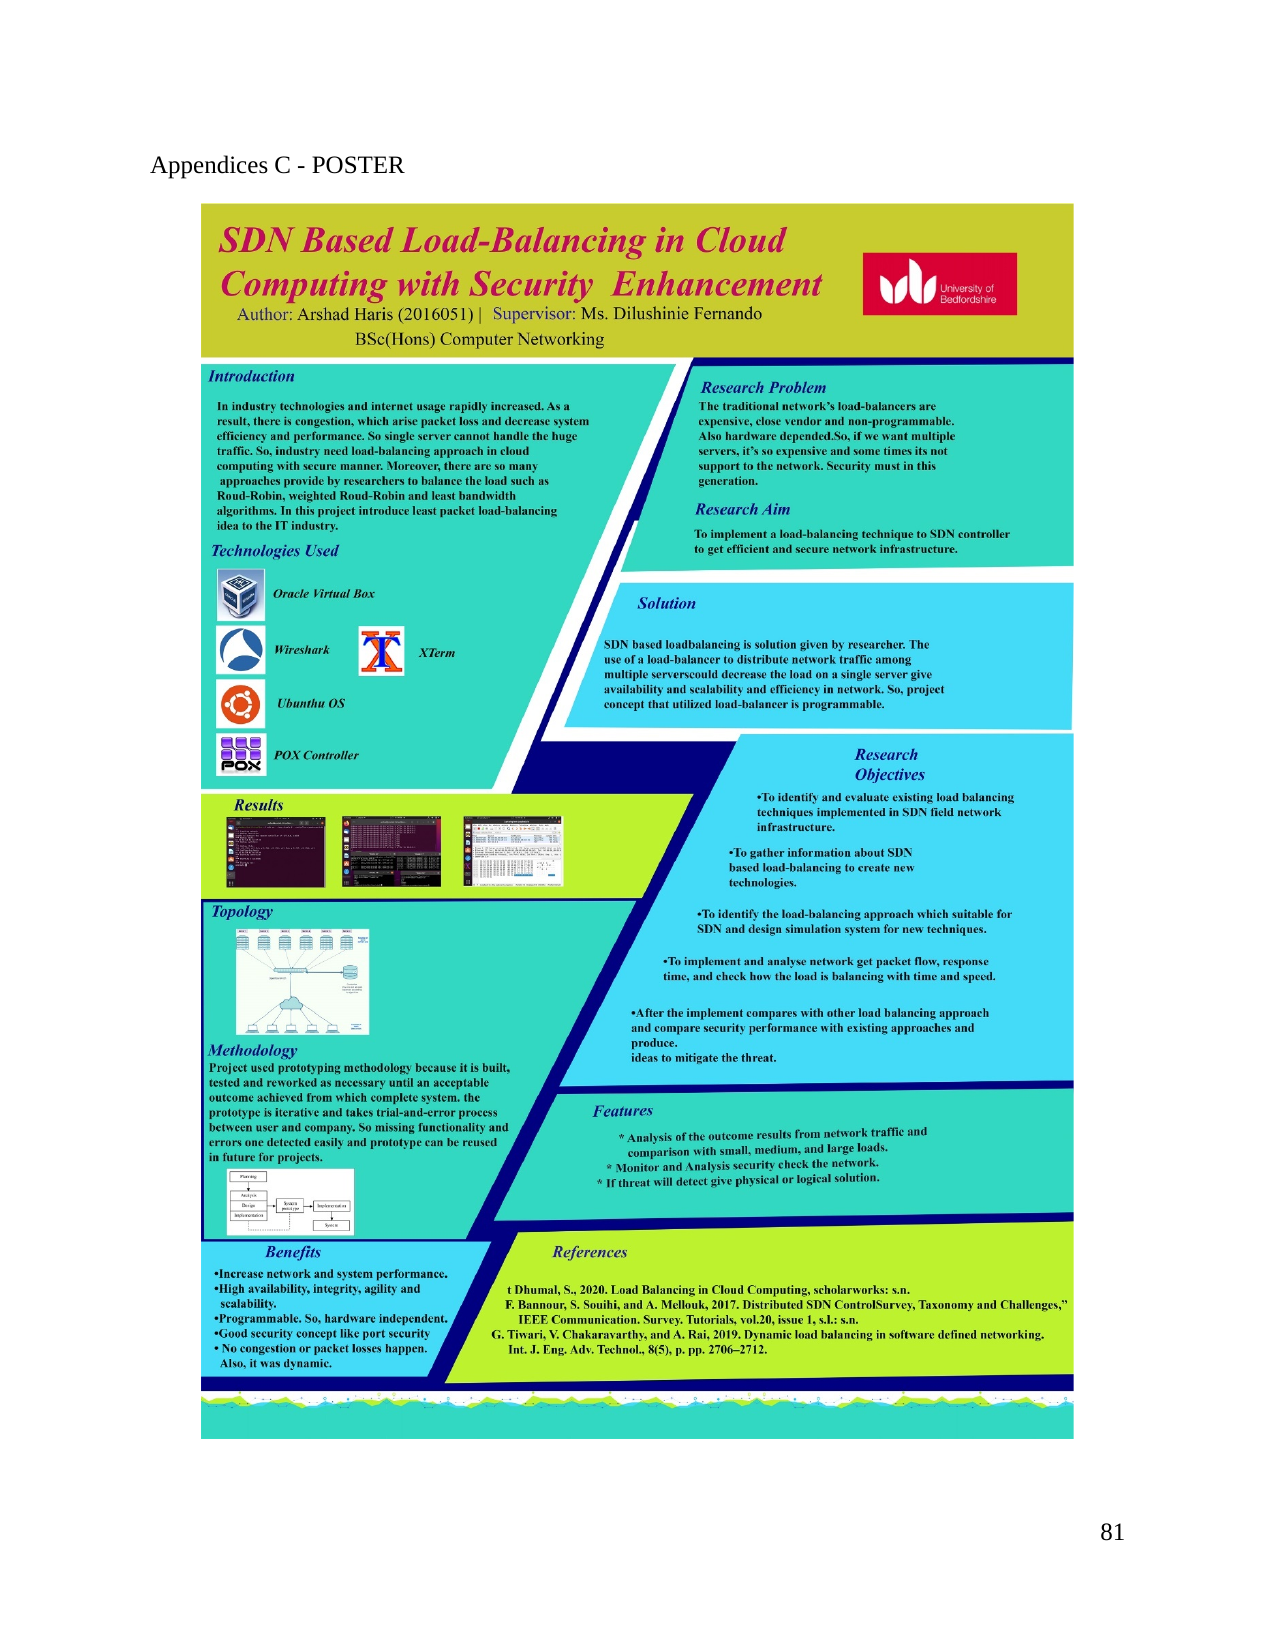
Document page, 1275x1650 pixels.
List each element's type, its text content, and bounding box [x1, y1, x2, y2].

picture [201, 203, 1074, 1439]
text Appendices C - POSTER [150, 150, 1125, 179]
